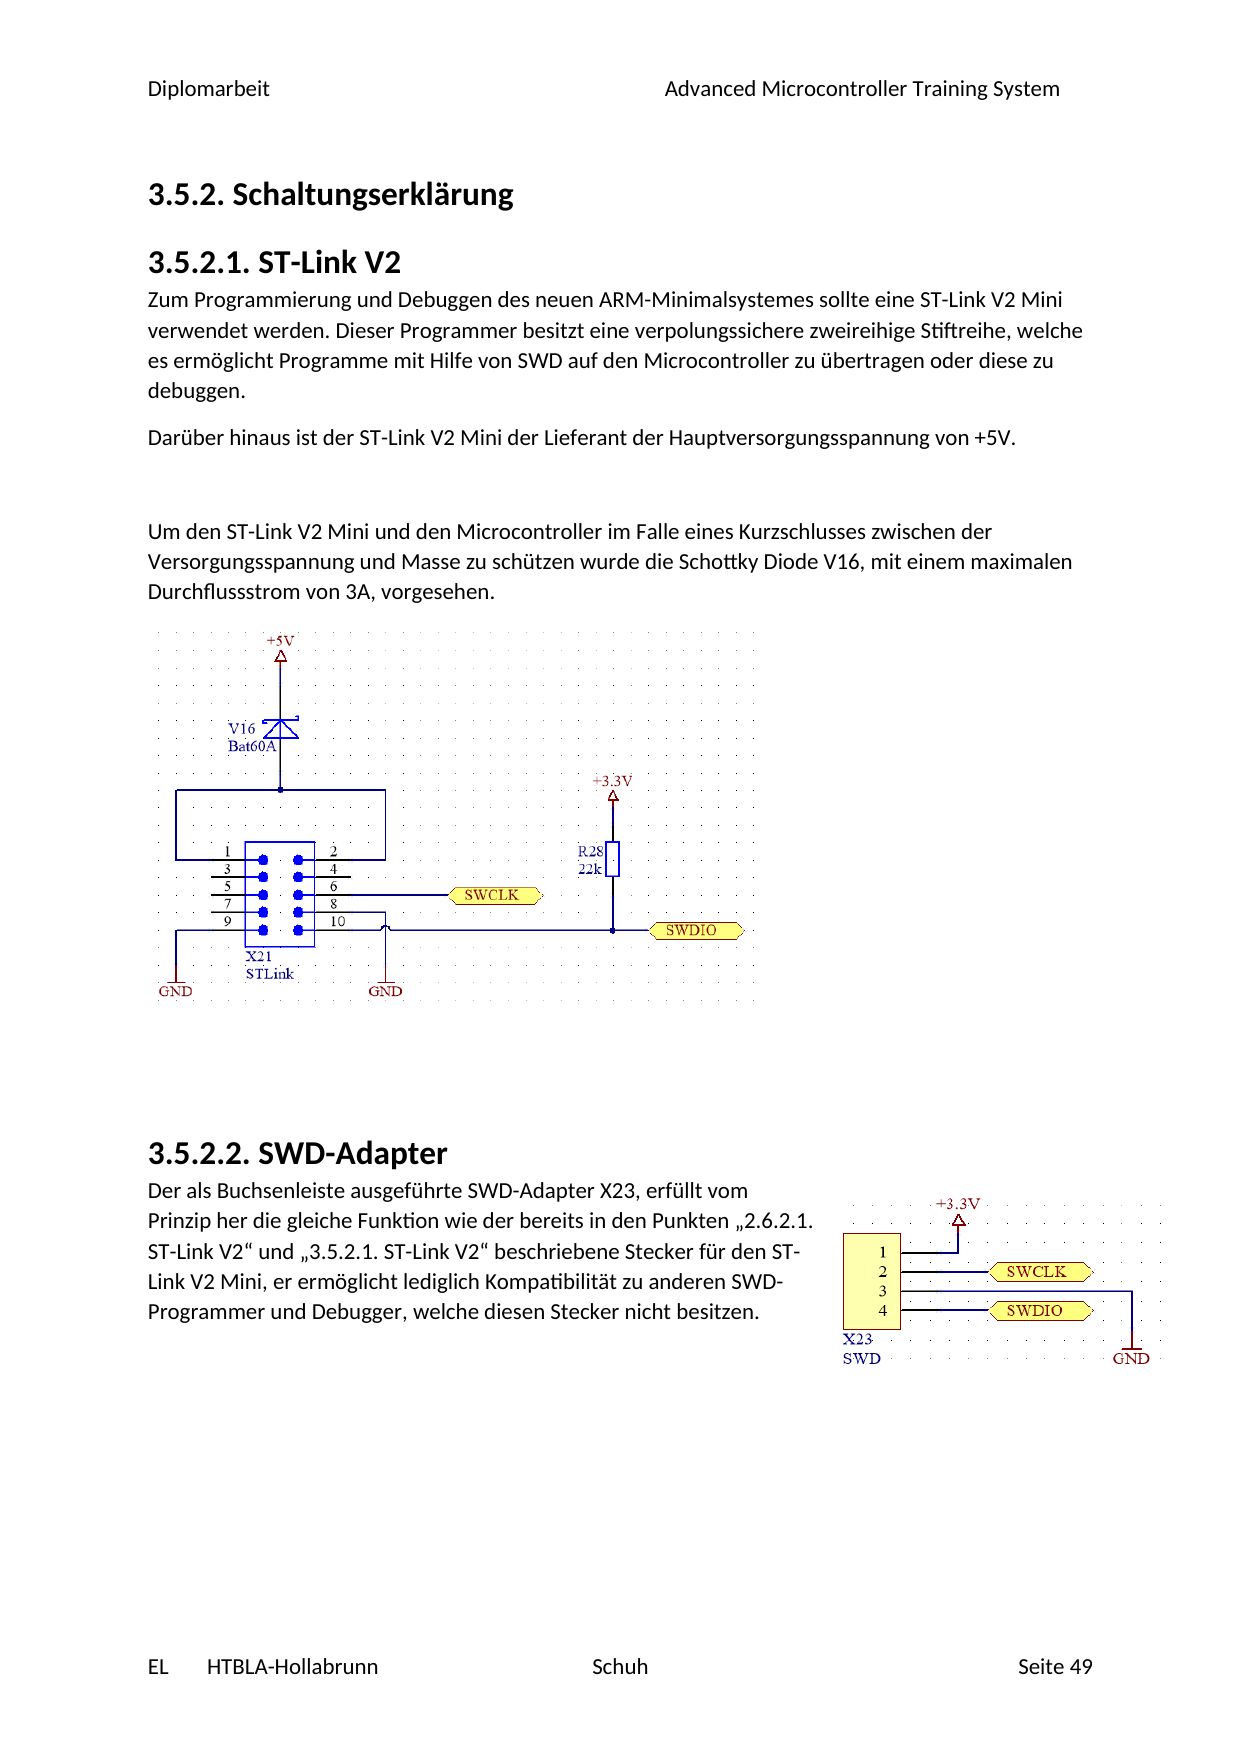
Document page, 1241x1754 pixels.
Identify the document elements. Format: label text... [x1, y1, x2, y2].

text Der als Buchsenleiste ausgeführte SWD-Adapter X23, erfüllt vom Prinzip her die gleiche Funktion wie der bereits in den Punkten „2.6.2.1. ST-Link V2“ und „3.5.2.1. ST-Link V2“ beschriebene Stecker für den ST-Link V2 Mini, er ermöglicht lediglich Kompatibilität zu anderen SWD-Programmer und Debugger, welche diesen Stecker nicht besitzen. [148, 1176, 1093, 1325]
picture [147, 624, 767, 1012]
text Um den ST-Link V2 Mini und den Microcontroller im Falle eines Kurzschlusses zwischen der Versorgungsspannung und Masse zu schützen wurde die Schottky Diode V16, mit einem maximalen Durchflussstrom von 3A, vorgesehen. [148, 517, 1093, 605]
picture [835, 1187, 1165, 1373]
subtitle 3.5.2.2. SWD-Adapter [148, 1132, 1093, 1173]
text Darüber hinaus ist der ST-Link V2 Mini der Lieferant der Hauptversorgungsspannung von +5V. [148, 423, 1093, 451]
subtitle 3.5.2. Schaltungserklärung [148, 173, 1093, 213]
subtitle 3.5.2.1. ST-Link V2 [148, 242, 1093, 282]
text Zum Programmierung und Debuggen des neuen ARM-Minimalsystemes sollte eine ST-Link V2 Mini verwendet werden. Dieser Programmer besitzt eine verpolungssichere zweireihige Stiftreihe, welche es ermöglicht Programme mit Hilfe von SWD auf den Microcontroller zu übertragen oder diese zu debuggen. [148, 286, 1093, 404]
